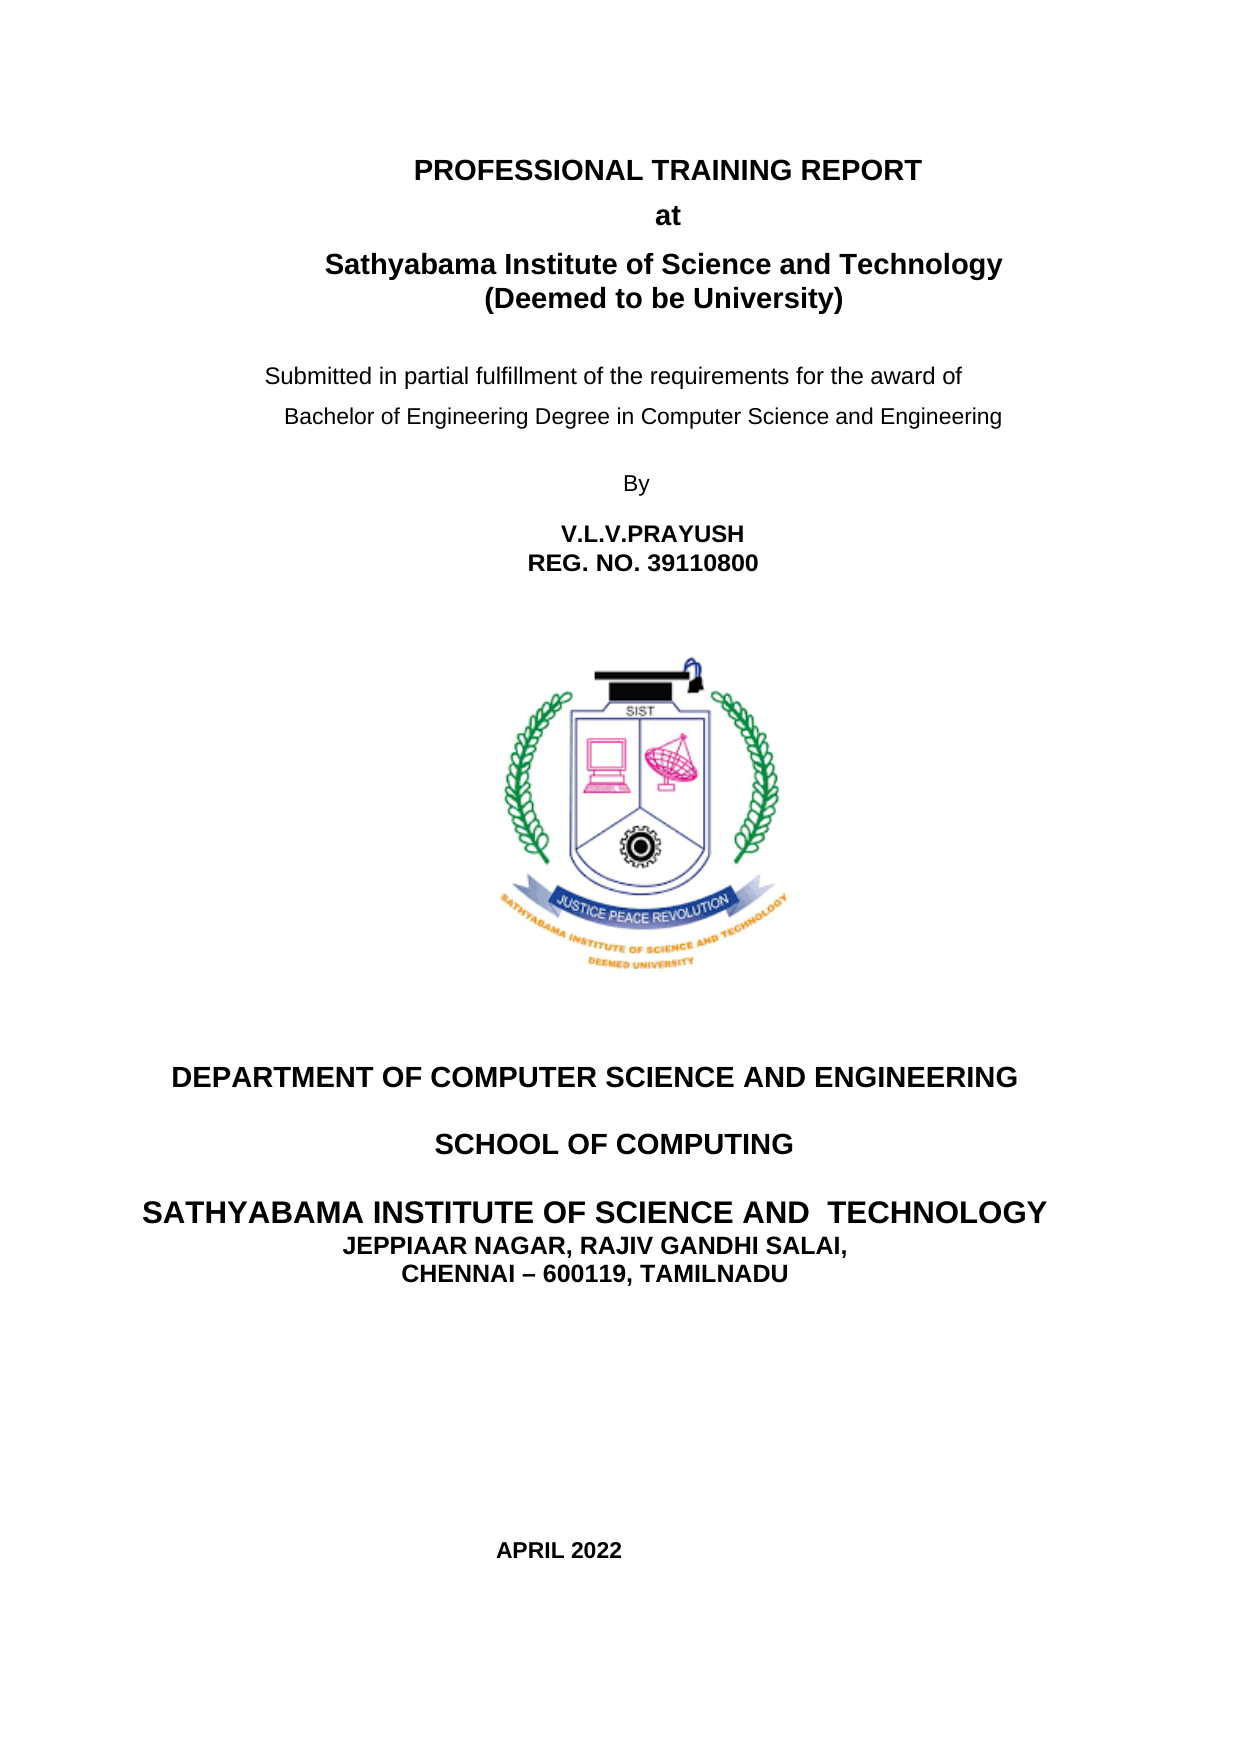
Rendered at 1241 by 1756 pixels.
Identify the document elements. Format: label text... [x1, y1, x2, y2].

text SCHOOL OF COMPUTING [159, 1127, 1069, 1161]
subtitle PROFESSIONAL TRAINING REPORT [413, 153, 1165, 187]
text APRIL 2022 [421, 1537, 1028, 1564]
picture [467, 649, 819, 1002]
text REG. NO. 39110800 [121, 549, 1165, 577]
text Submitted in partial fulfillment of the requirements for the award of [228, 362, 999, 389]
text DEPARTMENT OF COMPUTER SCIENCE AND ENGINEERING [121, 1060, 1069, 1094]
text Bachelor of Engineering Degree in Computer Science and Engineering [121, 403, 1165, 430]
text Sathyabama Institute of Science and Technology (Deemed to be University) [287, 247, 1041, 314]
text JEPPIAAR NAGAR, RAJIV GANDHI SALAI, [121, 1231, 1069, 1259]
subtitle V.L.V.PRAYUSH [144, 520, 1161, 548]
text SATHYABAMA INSTITUTE OF SCIENCE AND TECHNOLOGY [121, 1194, 1069, 1231]
text at [287, 197, 1048, 231]
text By [111, 470, 1161, 496]
text CHENNAI – 600119, TAMILNADU [121, 1259, 1069, 1288]
